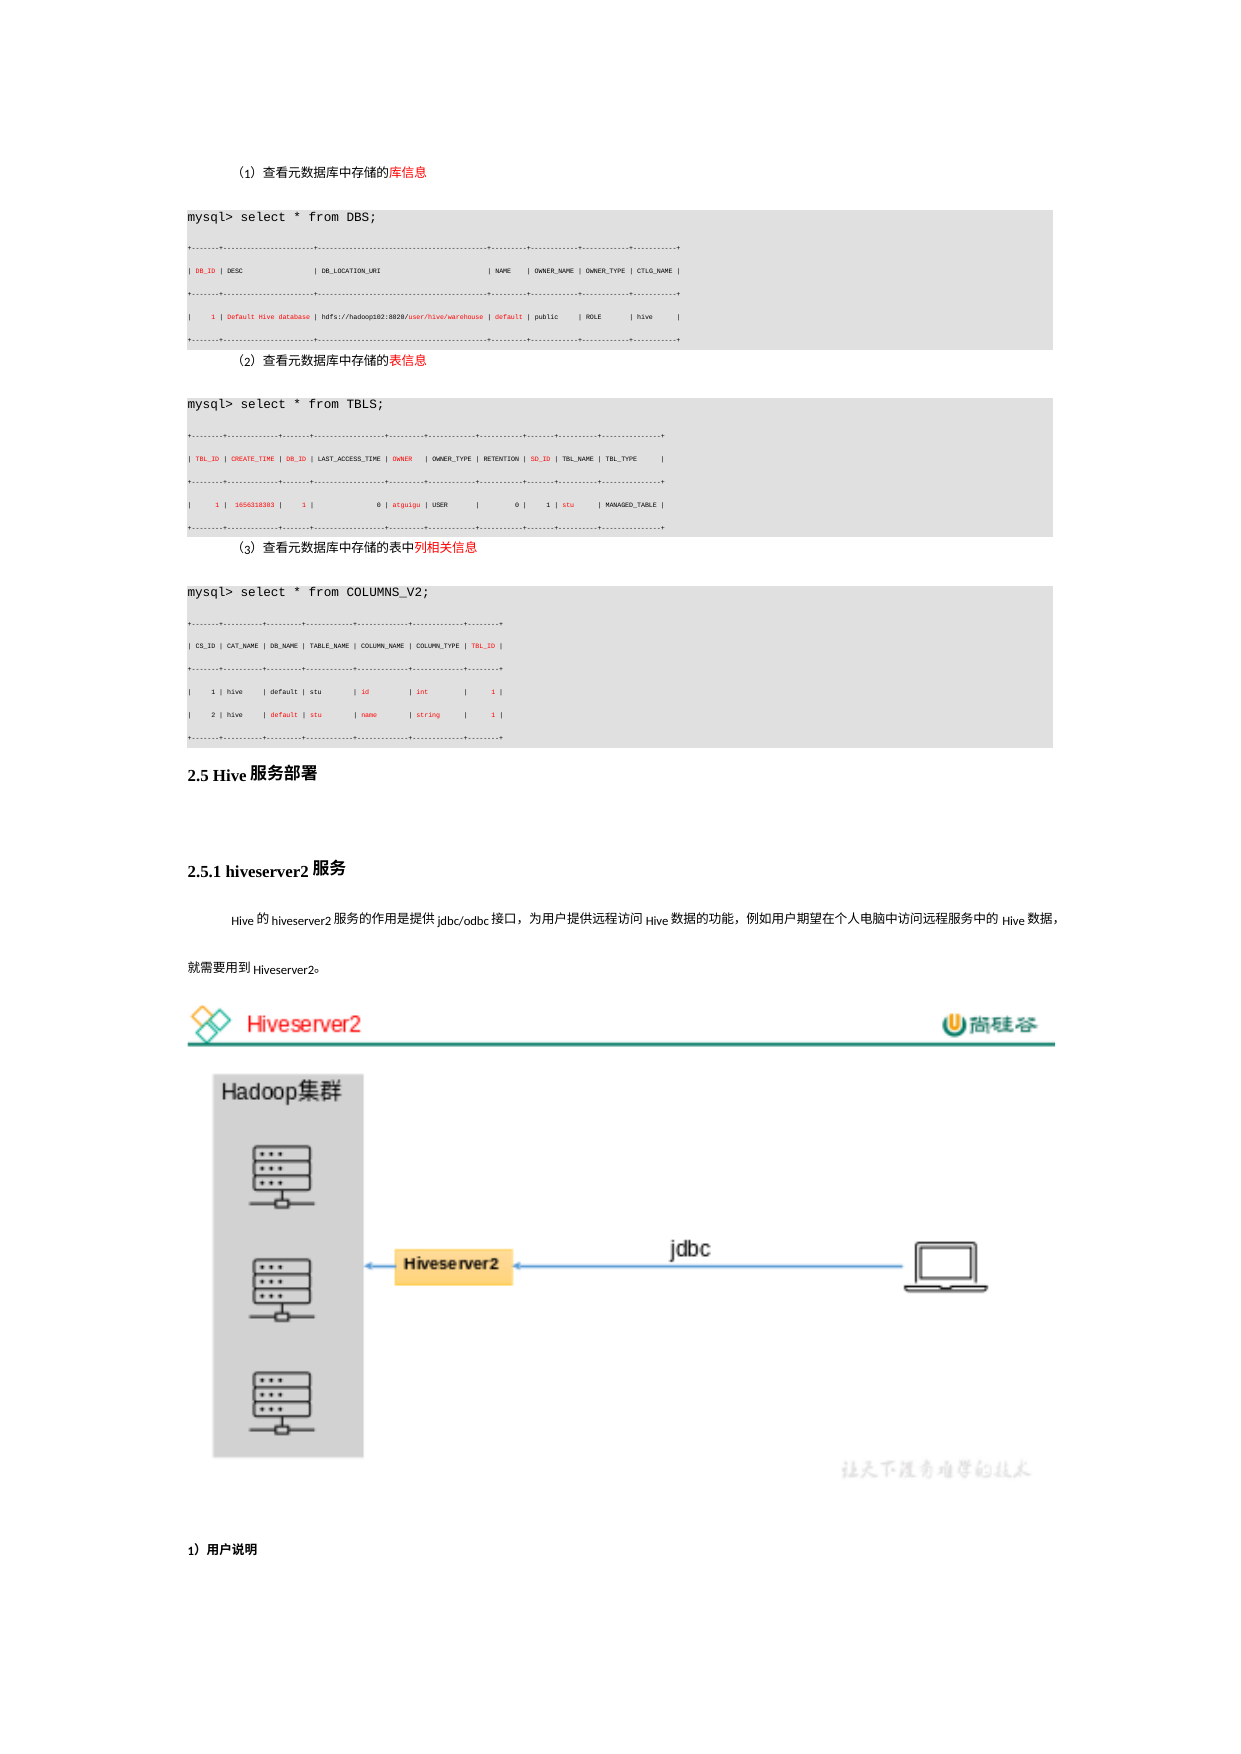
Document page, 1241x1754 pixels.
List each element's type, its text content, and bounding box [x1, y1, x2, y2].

text | 1 | Default Hive database | hdfs://hadoop102:8020/user/hive/warehouse | default | public | ROLE | hive | [187, 304, 1053, 327]
text Hive的hiveserver2服务的作用是提供jdbc/odbc接口，为用户提供远程访问Hive数据的功能，例如用户期望在个人电脑中访问远程服务中的Hive数据，就需要用到Hiveserver2。 [187, 908, 1053, 990]
text mysql> select * from TBLS; [187, 398, 1053, 423]
text （3）查看元数据库中存储的表中列相关信息 [187, 537, 1053, 570]
text mysql> select * from COLUMNS_V2; [187, 586, 1053, 611]
text | 1 | 1656318303 | 1 | 0 | atguigu | USER | 0 | 1 | stu | MANAGED_TABLE | [187, 492, 1053, 514]
text | 1 | hive | default | stu | id | int | 1 | [187, 679, 1053, 702]
text +-------+-----------------------+-------------------------------------------+---------+------------+------------+-----------+ [187, 235, 1053, 258]
subtitle 2.5.1 hiveserver2服务 [187, 843, 1053, 908]
text | DB_ID | DESC | DB_LOCATION_URI | NAME | OWNER_NAME | OWNER_TYPE | CTLG_NAME | [187, 258, 1053, 281]
text | CS_ID | CAT_NAME | DB_NAME | TABLE_NAME | COLUMN_NAME | COLUMN_TYPE | TBL_ID | [187, 633, 1053, 656]
text +-------+----------+---------+------------+-------------+-------------+--------+ [187, 725, 1053, 748]
text +--------+-------------+-------+------------------+---------+------------+-----------+-------+----------+---------------+ [187, 423, 1053, 446]
text +-------+----------+---------+------------+-------------+-------------+--------+ [187, 656, 1053, 679]
subtitle 2.5 Hive服务部署 [187, 748, 1053, 813]
text 1）用户说明 [187, 1539, 1053, 1571]
text （1）查看元数据库中存储的库信息 [187, 162, 1053, 194]
text +-------+-----------------------+-------------------------------------------+---------+------------+------------+-----------+ [187, 327, 1053, 350]
text +--------+-------------+-------+------------------+---------+------------+-----------+-------+----------+---------------+ [187, 469, 1053, 492]
text mysql> select * from DBS; [187, 210, 1053, 235]
text （2）查看元数据库中存储的表信息 [187, 350, 1053, 382]
text +--------+-------------+-------+------------------+---------+------------+-----------+-------+----------+---------------+ [187, 514, 1053, 537]
text | TBL_ID | CREATE_TIME | DB_ID | LAST_ACCESS_TIME | OWNER | OWNER_TYPE | RETENTION | SD_ID | TBL_NAME | TBL_TYPE | [187, 446, 1053, 469]
text | 2 | hive | default | stu | name | string | 1 | [187, 702, 1053, 725]
text +-------+----------+---------+------------+-------------+-------------+--------+ [187, 611, 1053, 633]
text +-------+-----------------------+-------------------------------------------+---------+------------+------------+-----------+ [187, 281, 1053, 304]
